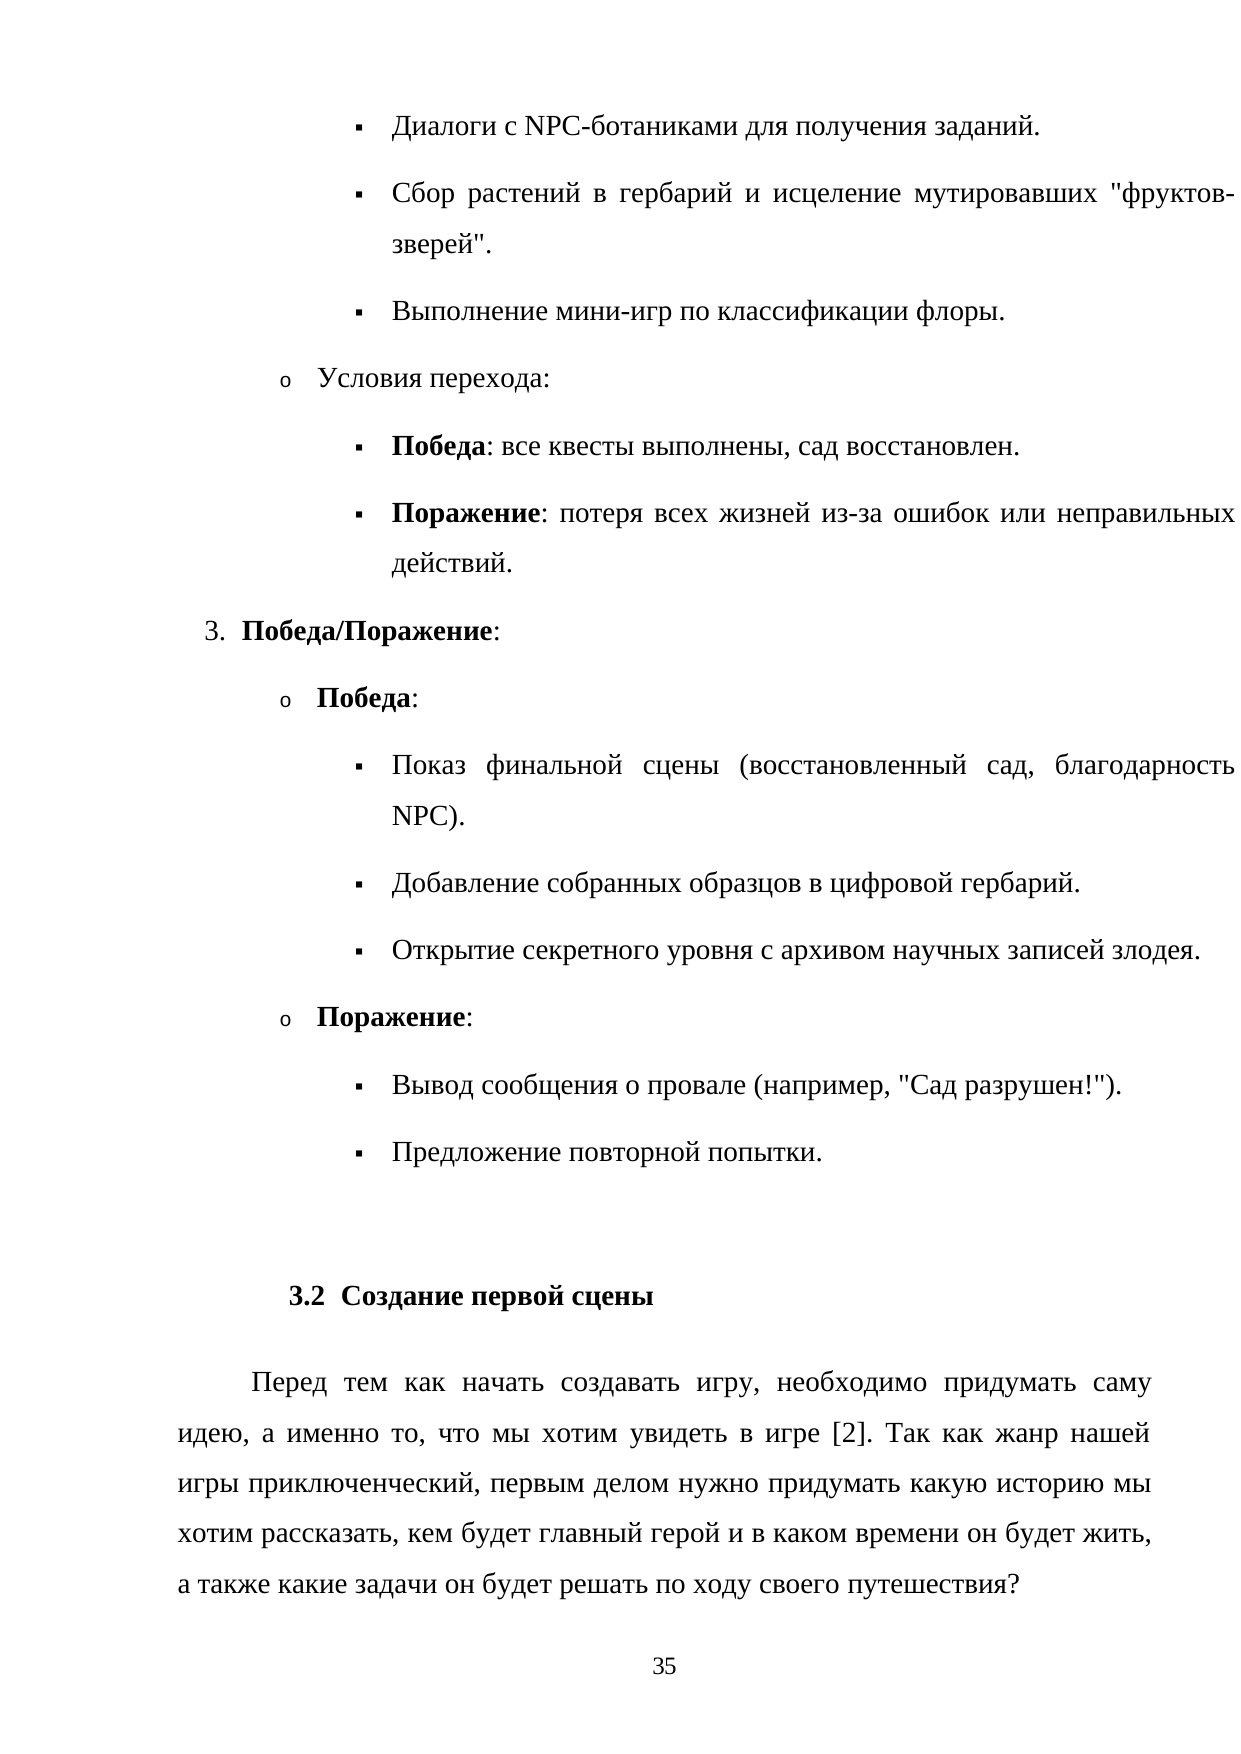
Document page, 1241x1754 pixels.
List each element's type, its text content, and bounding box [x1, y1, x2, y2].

list Вывод сообщения о провале (например, "Сад разрушен!"). [354, 1067, 1236, 1100]
list Сбор растений в гербарий и исцеление мутировавших "фруктов-зверей". [354, 176, 1236, 259]
list Показ финальной сцены (восстановленный сад, благодарность NPC). [354, 747, 1236, 831]
list Поражение: [279, 999, 1236, 1033]
list Поражение: потеря всех жизней из-за ошибок или неправильных действий. [354, 495, 1236, 579]
list Победа/Поражение: [204, 613, 1236, 646]
list Создание первой сцены [288, 1278, 1236, 1312]
list Добавление собранных образцов в цифровой гербарий. [354, 865, 1236, 898]
list Условия перехода: [279, 361, 1236, 394]
list Выполнение мини-игр по классификации флоры. [354, 293, 1236, 327]
list Победа: [279, 680, 1236, 713]
list Предложение повторной попытки. [354, 1134, 1236, 1168]
list Открытие секретного уровня с архивом научных записей злодея. [354, 932, 1236, 966]
list Победа: все квесты выполнены, сад восстановлен. [354, 428, 1236, 461]
list Диалоги с NPC-ботаниками для получения заданий. [354, 108, 1236, 142]
text Перед тем как начать создавать игру, необходимо придумать саму идею, а именно то, что мы хотим увидеть в игре [2]. Так как жанр нашей игры приключенческий, первым делом нужно придумать какую историю мы хотим рассказать, кем будет главный герой и в каком времени он будет жить, а также какие задачи он будет решать по ходу своего путешествия? [177, 1364, 1152, 1599]
